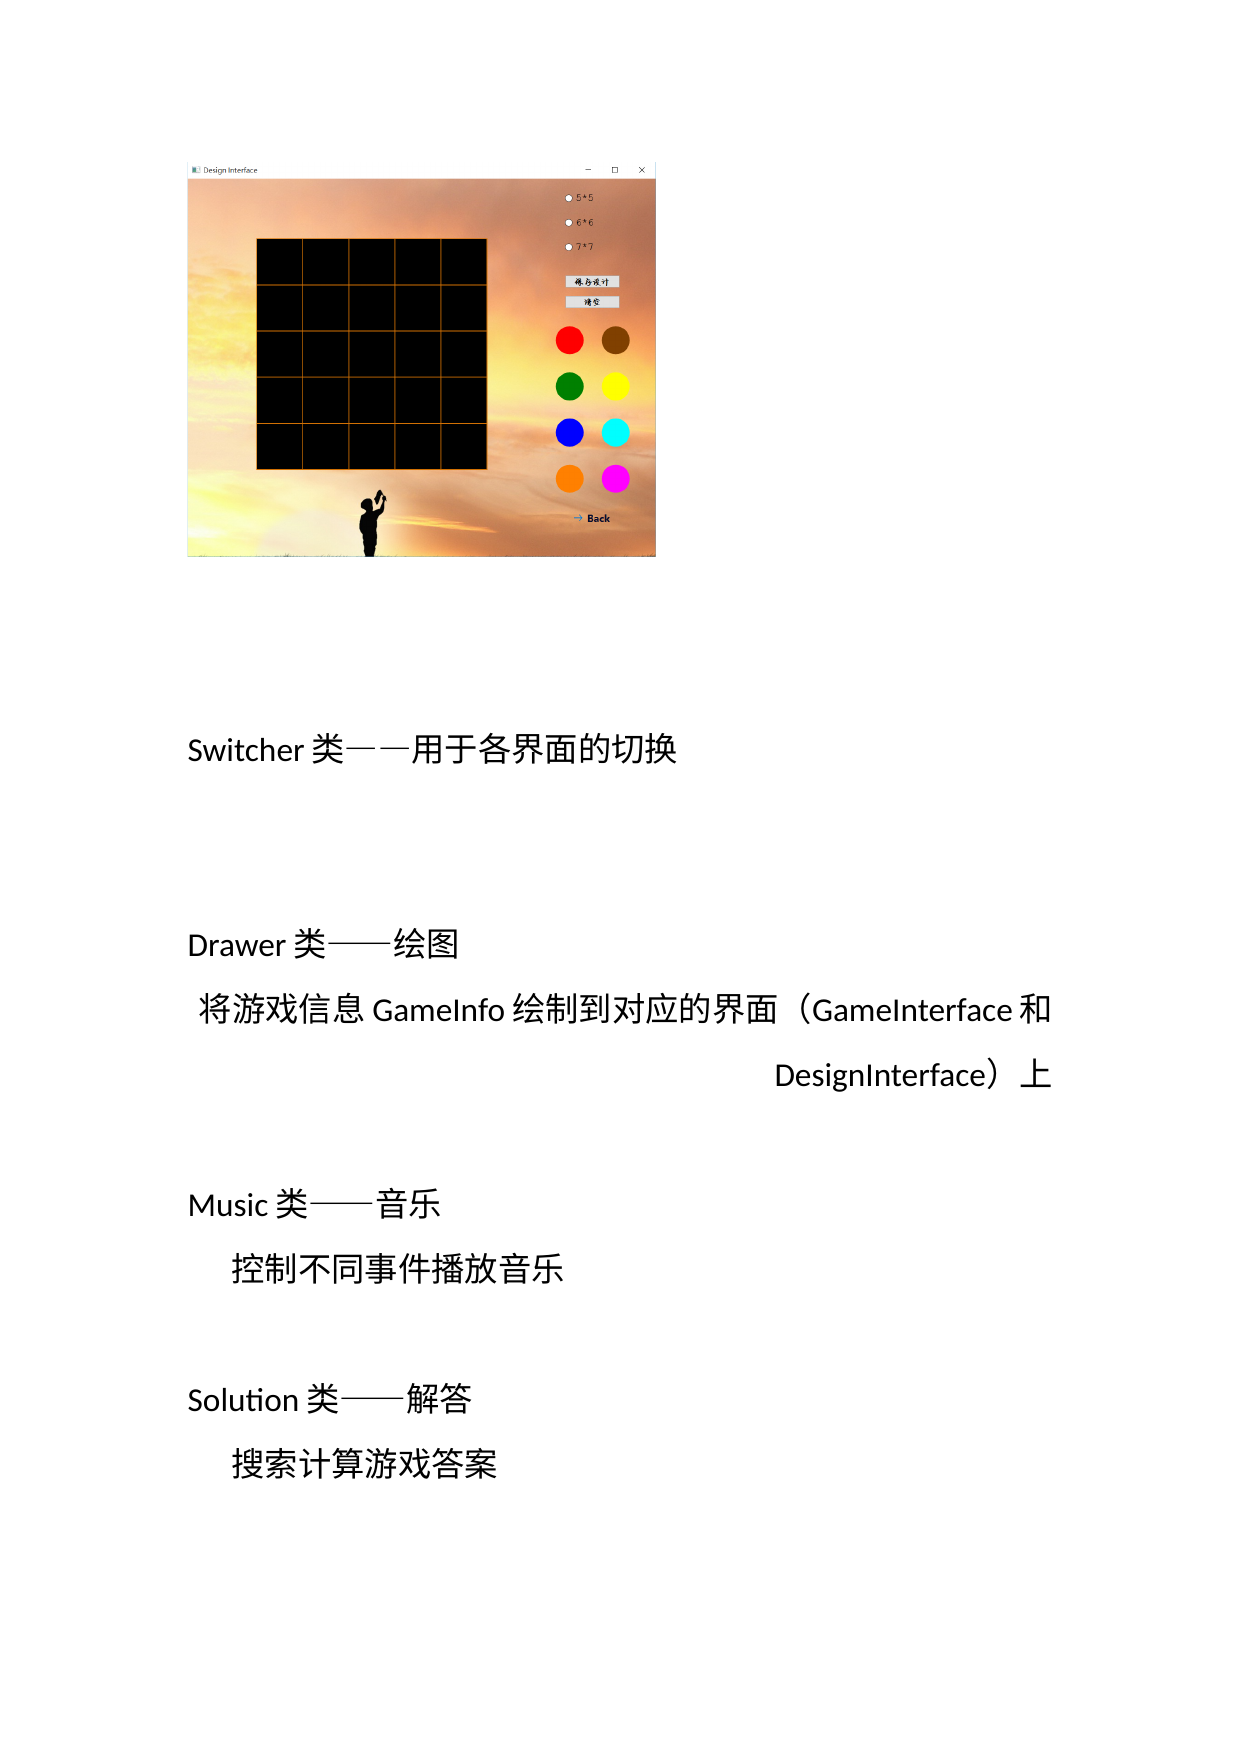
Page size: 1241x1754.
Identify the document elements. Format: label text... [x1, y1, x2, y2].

text Switcher类——用于各界面的切换 [187, 714, 1053, 779]
text 搜索计算游戏答案 [187, 1429, 1053, 1494]
text Music类——音乐 [187, 1169, 1053, 1234]
text Drawer类——绘图 [187, 909, 1053, 974]
text Solution类——解答 [187, 1364, 1053, 1429]
text 将游戏信息GameInfo绘制到对应的界面（GameInterface和DesignInterface）上 [187, 974, 1053, 1104]
picture [187, 162, 656, 557]
text 控制不同事件播放音乐 [187, 1234, 1053, 1299]
